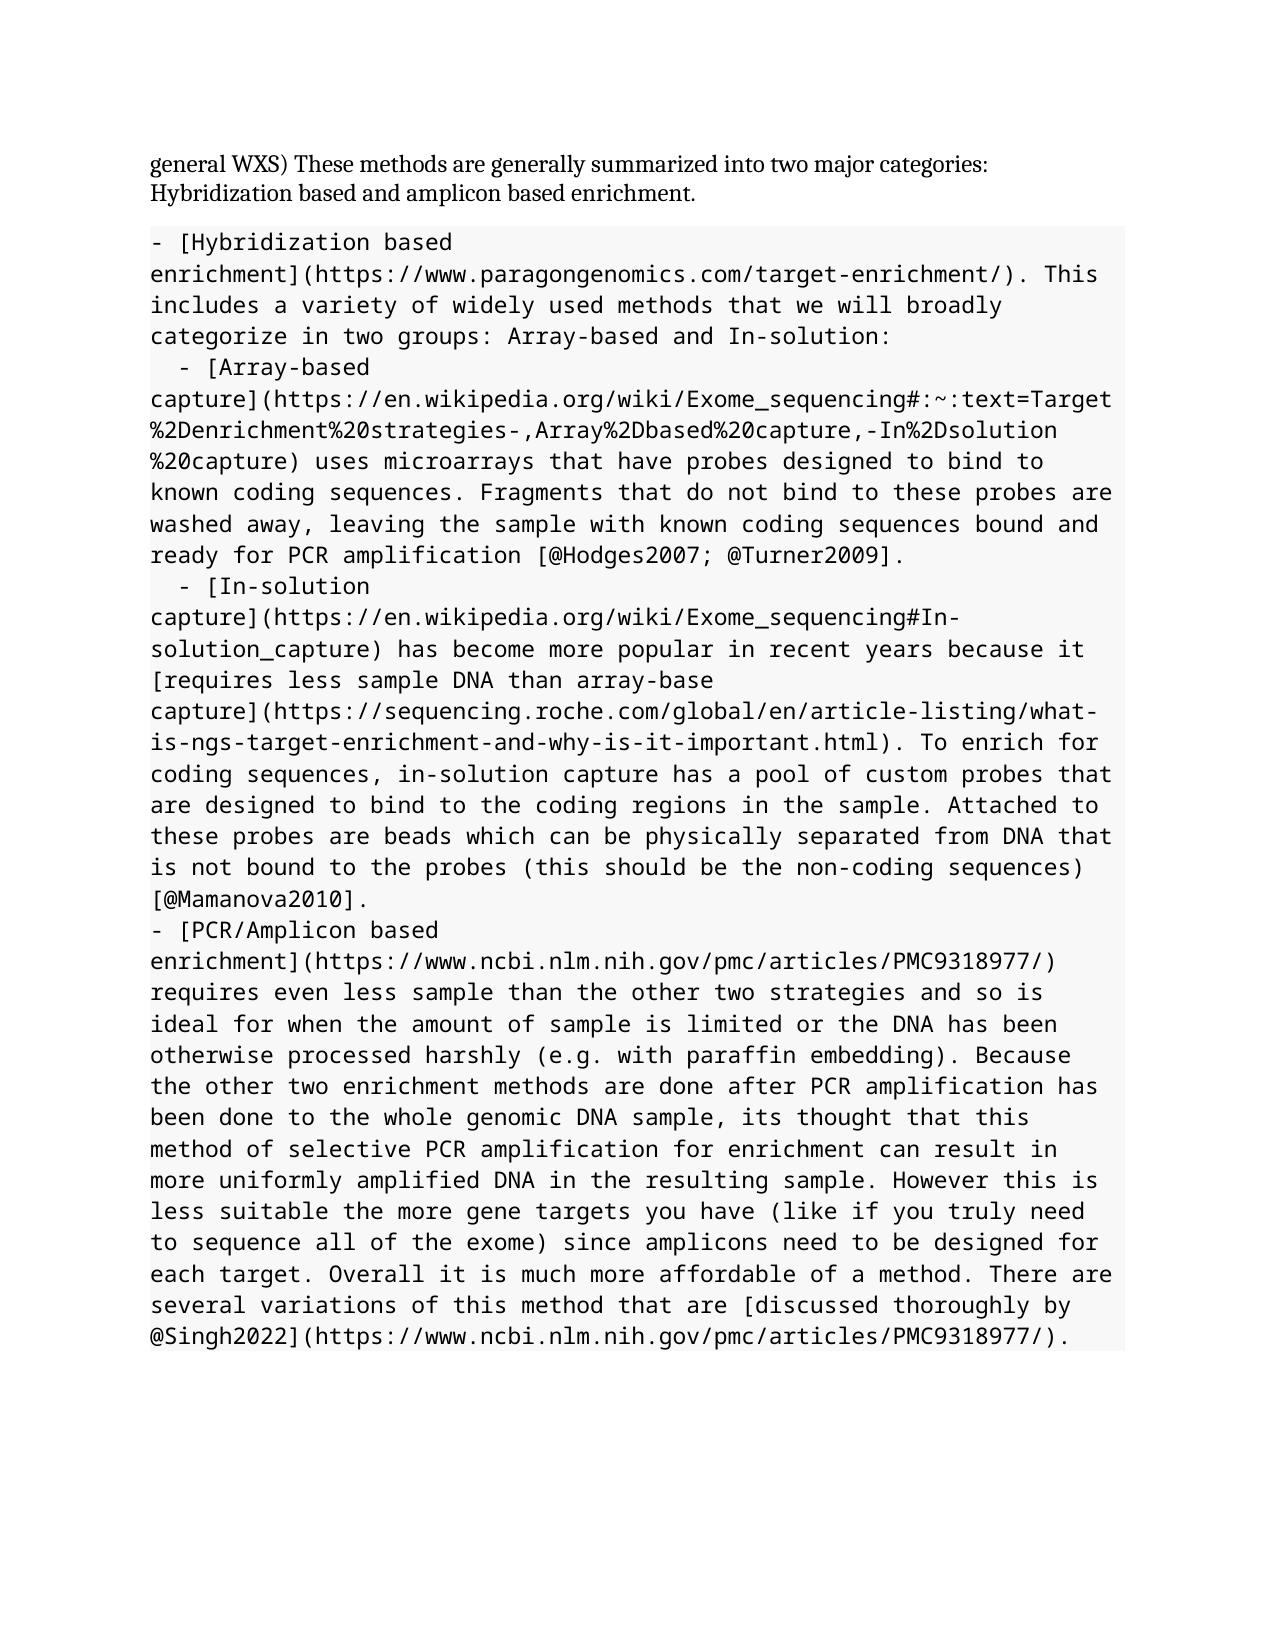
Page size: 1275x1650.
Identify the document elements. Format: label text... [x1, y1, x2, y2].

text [150, 150, 1125, 207]
text - [Hybridization based enrichment](https://www.paragongenomics.com/target-enrichment/). This includes a variety of widely used methods that we will broadly categorize in two groups: Array-based and In-solution: - [Array-based capture](https://en.wikipedia.org/wiki/Exome_sequencing#:~:text=Target%2Denrichment%20strategies-,Array%2Dbased%20capture,-In%2Dsolution%20capture) uses microarrays that have probes designed to bind to known coding sequences. Fragments that do not bind to these probes are washed away, leaving the sample with known coding sequences bound and ready for PCR amplification [@Hodges2007; @Turner2009]. - [In-solution capture](https://en.wikipedia.org/wiki/Exome_sequencing#In-solution_capture) has become more popular in recent years because it [requires less sample DNA than array-base capture](https://sequencing.roche.com/global/en/article-listing/what-is-ngs-target-enrichment-and-why-is-it-important.html). To enrich for coding sequences, in-solution capture has a pool of custom probes that are designed to bind to the coding regions in the sample. Attached to these probes are beads which can be physically separated from DNA that is not bound to the probes (this should be the non-coding sequences) [@Mamanova2010]. - [PCR/Amplicon based enrichment](https://www.ncbi.nlm.nih.gov/pmc/articles/PMC9318977/) requires even less sample than the other two strategies and so is ideal for when the amount of sample is limited or the DNA has been otherwise processed harshly (e.g. with paraffin embedding). Because the other two enrichment methods are done after PCR amplification has been done to the whole genomic DNA sample, its thought that this method of selective PCR amplification for enrichment can result in more uniformly amplified DNA in the resulting sample. However this is less suitable the more gene targets you have (like if you truly need to sequence all of the exome) since amplicons need to be designed for each target. Overall it is much more affordable of a method. There are several variations of this method that are [discussed thoroughly by @Singh2022](https://www.ncbi.nlm.nih.gov/pmc/articles/PMC9318977/). [150, 226, 1125, 1351]
